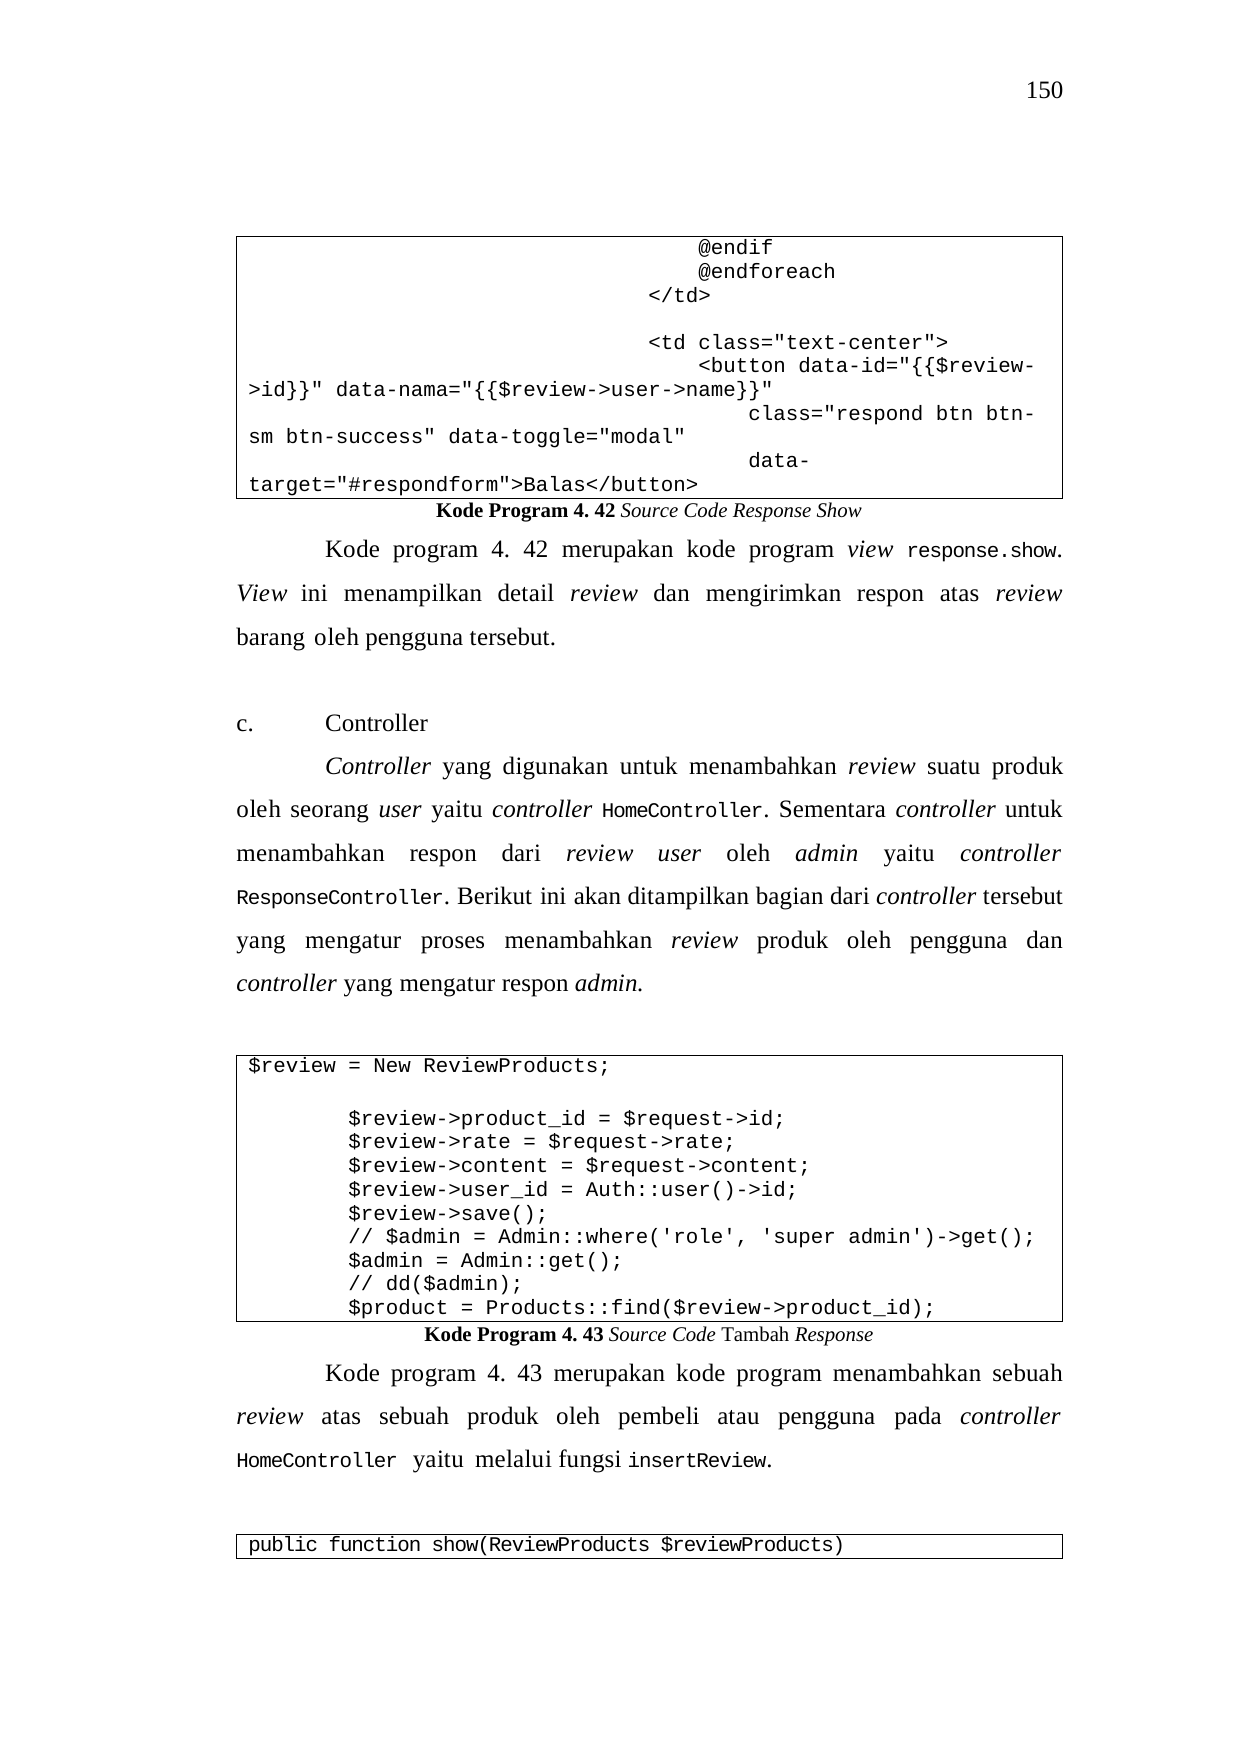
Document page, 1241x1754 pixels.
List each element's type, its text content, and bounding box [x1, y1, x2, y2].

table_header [237, 1535, 1062, 1558]
text Kode Program 4. 43 Source Code Tambah Response [236, 1322, 1063, 1346]
text Kode program 4. 42 merupakan kode program view response.show. View ini menampilkan detail review dan mengirimkan respon atas review barang oleh pengguna tersebut. [236, 534, 1063, 650]
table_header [237, 237, 1062, 497]
table_header $review = New ReviewProducts; $review->product_id = $request->id; $review->rate = $request->rate; $review->content = $request->content; $review->user_id = Auth::user()->id; $review->save(); // $admin = Admin::where('role', 'super admin')->get(); $admin = Admin::get(); // dd($admin); $product = Products::find($review->product_id); [237, 1056, 1062, 1321]
text Controller yang digunakan untuk menambahkan review suatu produk oleh seorang user yaitu controller HomeController. Sementara controller untuk menambahkan respon dari review user oleh admin yaitu controller ResponseController. Berikut ini akan ditampilkan bagian dari controller tersebut yang mengatur proses menambahkan review produk oleh pengguna dan controller yang mengatur respon admin. [236, 751, 1063, 997]
list c. Controller [236, 708, 1063, 737]
text Kode program 4. 43 merupakan kode program menambahkan sebuah review atas sebuah produk oleh pembeli atau pengguna pada controller HomeController yaitu melalui fungsi insertReview. [236, 1358, 1063, 1475]
text Kode Program 4. 42 Source Code Response Show [236, 499, 1063, 522]
